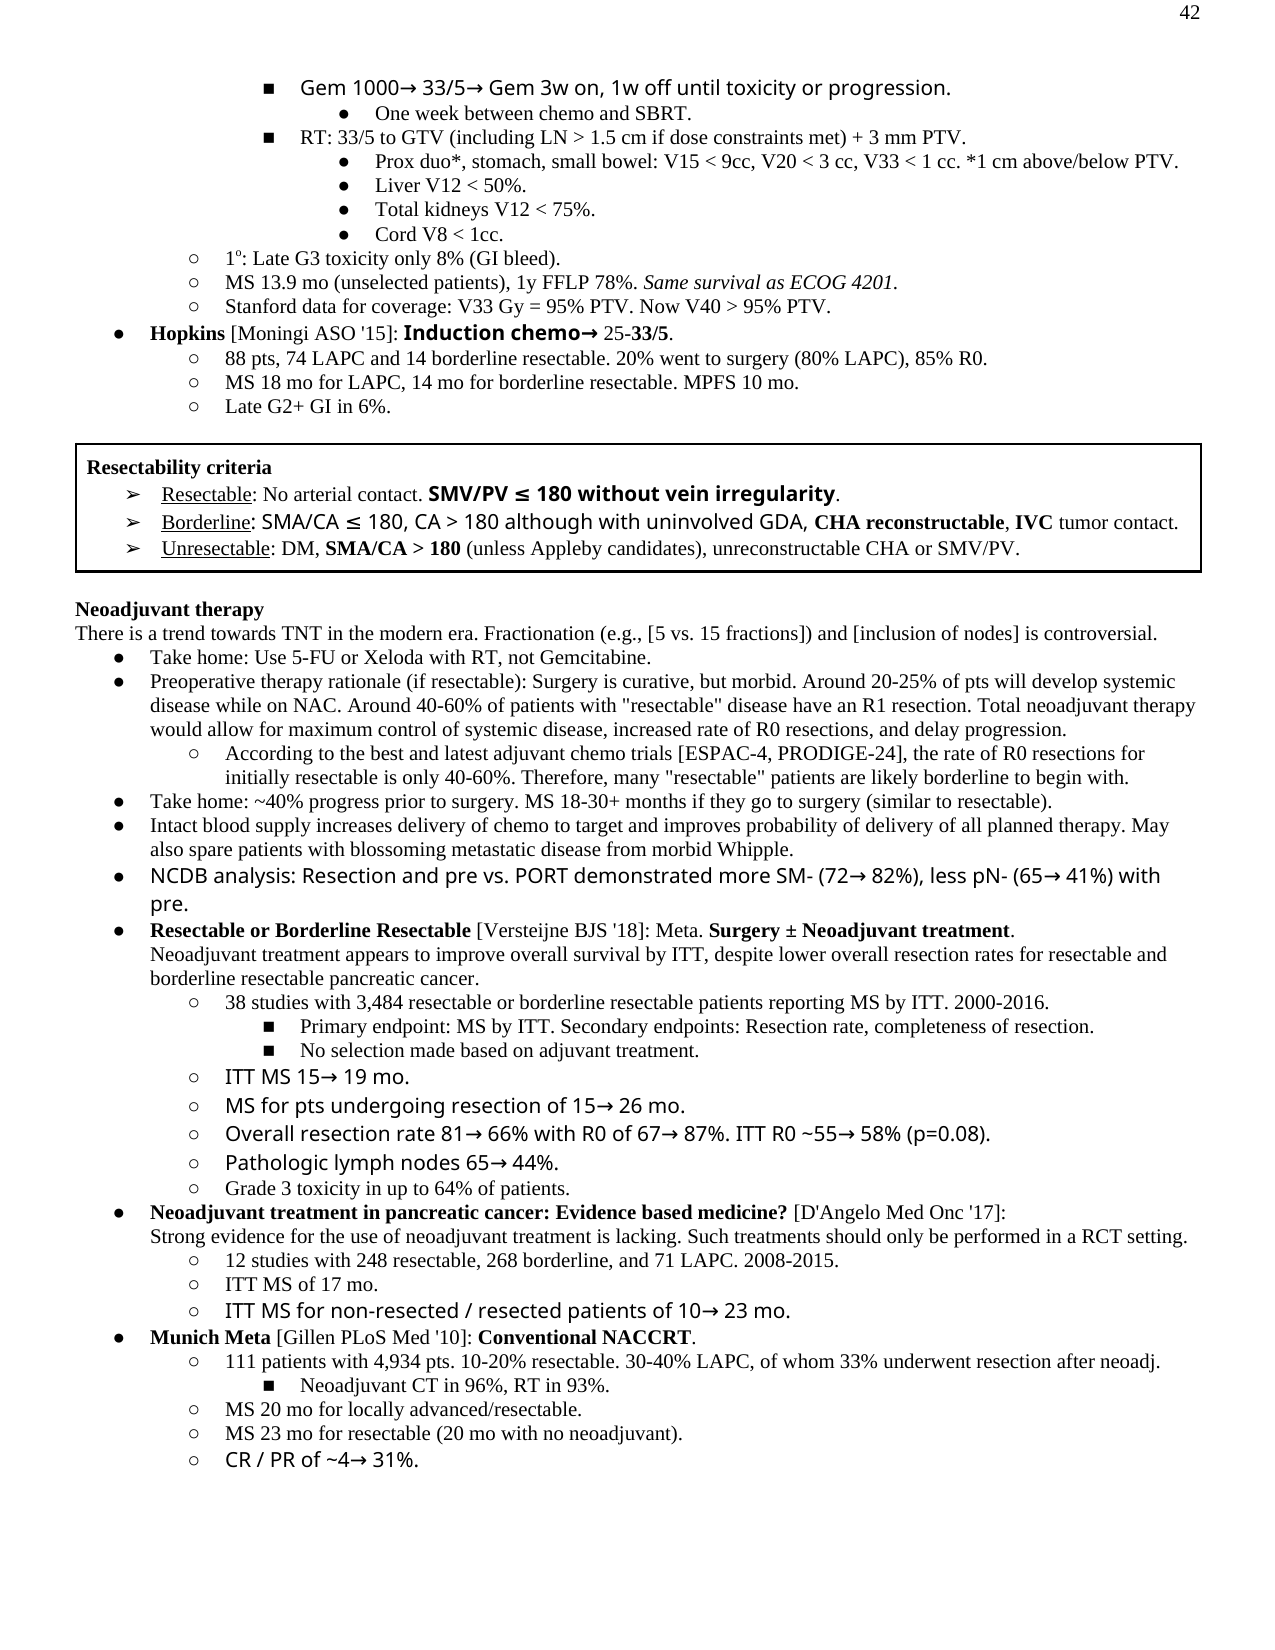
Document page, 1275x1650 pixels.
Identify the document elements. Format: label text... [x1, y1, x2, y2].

list Take home: ~40% progress prior to surgery. MS 18-30+ months if they go to surgery (similar to resectable). [112, 789, 1200, 813]
list Cord V8 < 1cc. [337, 221, 1200, 246]
list No selection made based on adjuvant treatment. [262, 1038, 1200, 1062]
list Stanford data for coverage: V33 Gy = 95% PTV. Now V40 > 95% PTV. [187, 294, 1200, 318]
list NCDB analysis: Resection and pre vs. PORT demonstrated more SM- (72→ 82%), less pN- (65→ 41%) with pre. [112, 861, 1200, 918]
subtitle Neoadjuvant therapy [75, 596, 1200, 621]
list Overall resection rate 81→ 66% with R0 of 67→ 87%. ITT R0 ~55→ 58% (p=0.08). [187, 1119, 1200, 1148]
list Neoadjuvant CT in 96%, RT in 93%. [262, 1373, 1200, 1397]
list Pathologic lymph nodes 65→ 44%. [187, 1148, 1200, 1176]
list Hopkins [Moningi ASO '15]: Induction chemo→ 25-33/5. [112, 318, 1200, 346]
list Prox duo*, stomach, small bowel: V15 < 9cc, V20 < 3 cc, V33 < 1 cc. *1 cm above/below PTV. [337, 149, 1200, 173]
list Late G2+ GI in 6%. [187, 394, 1200, 418]
list MS 13.9 mo (unselected patients), 1y FFLP 78%. Same survival as ECOG 4201. [187, 269, 1200, 294]
list Resectable or Borderline Resectable [Versteijne BJS '18]: Meta. Surgery ± Neoadjuvant treatment. Neoadjuvant treatment appears to improve overall survival by ITT, despite lower overall resection rates for resectable and borderline resectable pancreatic cancer. [112, 918, 1200, 990]
list Total kidneys V12 < 75%. [337, 197, 1200, 221]
list Take home: Use 5-FU or Xeloda with RT, not Gemcitabine. [112, 644, 1200, 669]
list Neoadjuvant treatment in pancreatic cancer: Evidence based medicine? [D'Angelo Med Onc '17]: Strong evidence for the use of neoadjuvant treatment is lacking. Such treatments should only be performed in a RCT setting. [112, 1200, 1200, 1248]
list 12 studies with 248 resectable, 268 borderline, and 71 LAPC. 2008-2015. [187, 1248, 1200, 1272]
list Gem 1000→ 33/5→ Gem 3w on, 1w off until toxicity or progression. [262, 73, 1200, 101]
list ITT MS for non-resected / resected patients of 10→ 23 mo. [187, 1296, 1200, 1325]
list ITT MS 15→ 19 mo. [187, 1062, 1200, 1091]
list Preoperative therapy rationale (if resectable): Surgery is curative, but morbid. Around 20-25% of pts will develop systemic disease while on NAC. Around 40-60% of patients with "resectable" disease have an R1 resection. Total neoadjuvant therapy would allow for maximum control of systemic disease, increased rate of R0 resections, and delay progression. [112, 669, 1200, 741]
list ITT MS of 17 mo. [187, 1272, 1200, 1296]
list 88 pts, 74 LAPC and 14 borderline resectable. 20% went to surgery (80% LAPC), 85% R0. [187, 346, 1200, 370]
list One week between chemo and SBRT. [337, 101, 1200, 125]
list MS 18 mo for LAPC, 14 mo for borderline resectable. MPFS 10 mo. [187, 370, 1200, 394]
list According to the best and latest adjuvant chemo trials [ESPAC-4, PRODIGE-24], the rate of R0 resections for initially resectable is only 40-60%. Therefore, many "resectable" patients are likely borderline to begin with. [187, 741, 1200, 789]
list Liver V12 < 50%. [337, 173, 1200, 197]
list MS 20 mo for locally advanced/resectable. [187, 1397, 1200, 1421]
list Grade 3 toxicity in up to 64% of patients. [187, 1176, 1200, 1200]
list MS for pts undergoing resection of 15→ 26 mo. [187, 1091, 1200, 1119]
list CR / PR of ~4→ 31%. [187, 1445, 1200, 1474]
list MS 23 mo for resectable (20 mo with no neoadjuvant). [187, 1421, 1200, 1445]
list 111 patients with 4,934 pts. 10-20% resectable. 30-40% LAPC, of whom 33% underwent resection after neoadj. [187, 1349, 1200, 1373]
list Intact blood supply increases delivery of chemo to target and improves probability of delivery of all planned therapy. May also spare patients with blossoming metastatic disease from morbid Whipple. [112, 813, 1200, 861]
list Munich Meta [Gillen PLoS Med '10]: Conventional NACCRT. [112, 1325, 1200, 1349]
text There is a trend towards TNT in the modern era. Fractionation (e.g., [5 vs. 15 fractions]) and [inclusion of nodes] is controversial. [75, 621, 1200, 644]
list 38 studies with 3,484 resectable or borderline resectable patients reporting MS by ITT. 2000-2016. [187, 990, 1200, 1014]
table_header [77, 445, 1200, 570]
list 1o: Late G3 toxicity only 8% (GI bleed). [187, 246, 1200, 269]
list RT: 33/5 to GTV (including LN > 1.5 cm if dose constraints met) + 3 mm PTV. [262, 125, 1200, 149]
list Primary endpoint: MS by ITT. Secondary endpoints: Resection rate, completeness of resection. [262, 1014, 1200, 1038]
